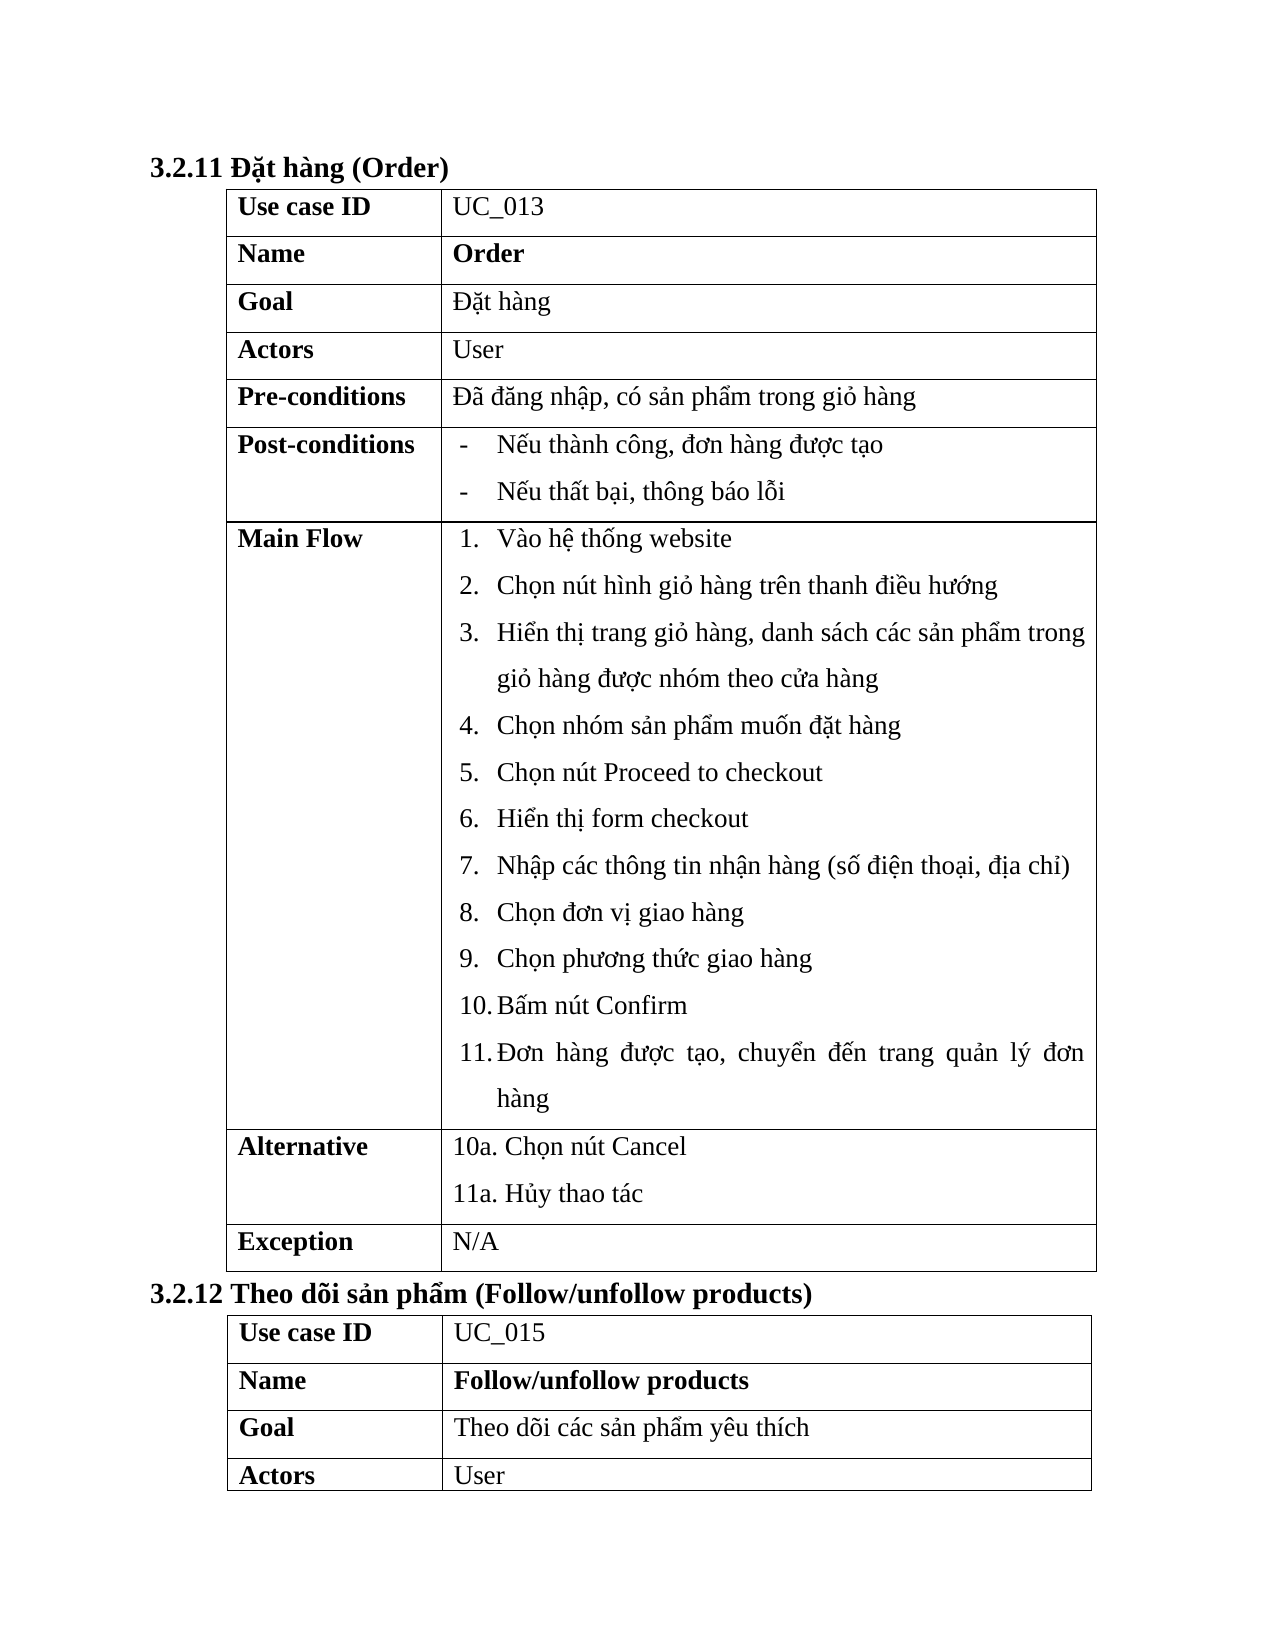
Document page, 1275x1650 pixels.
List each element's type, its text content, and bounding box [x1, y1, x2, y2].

subtitle 3.2.12 Theo dõi sản phẩm (Follow/unfollow products) [150, 1276, 1125, 1310]
table_cell Actors [227, 333, 441, 379]
table_cell Alternative [227, 1130, 441, 1223]
table_cell Đã đăng nhập, có sản phẩm trong giỏ hàng [442, 380, 1096, 427]
table_cell Order [442, 237, 1096, 284]
table_cell Exception [227, 1225, 441, 1271]
table_cell Vào hệ thống website Chọn nút hình giỏ hàng trên thanh điều hướng Hiển thị trang giỏ hàng, danh sách các sản phẩm trong giỏ hàng được nhóm theo cửa hàng Chọn nhóm sản phẩm muốn đặt hàng Chọn nút Proceed to checkout Hiển thị form checkout Nhập các thông tin nhận hàng (số điện thoại, địa chỉ) Chọn đơn vị giao hàng Chọn phương thức giao hàng Bấm nút Confirm Đơn hàng được tạo, chuyển đến trang quản lý đơn hàng [442, 523, 1096, 1129]
table_cell Nếu thành công, đơn hàng được tạo Nếu thất bại, thông báo lỗi [442, 428, 1096, 521]
table_header Use case ID [228, 1316, 442, 1363]
table_cell Name [228, 1364, 442, 1410]
table_cell Post-conditions [227, 428, 441, 521]
table_cell Pre-conditions [227, 380, 441, 427]
table_header UC_015 [443, 1316, 1091, 1363]
table_cell Theo dõi các sản phẩm yêu thích [443, 1411, 1091, 1458]
table_cell 10a. Chọn nút Cancel 11a. Hủy thao tác [442, 1130, 1096, 1223]
table_cell Follow/unfollow products [443, 1364, 1091, 1410]
table_cell Name [227, 237, 441, 284]
table_header UC_013 [442, 190, 1096, 236]
table_cell Đặt hàng [442, 285, 1096, 332]
table_cell User [442, 333, 1096, 379]
subtitle 3.2.11 Đặt hàng (Order) [150, 150, 1125, 183]
table_header Use case ID [227, 190, 441, 236]
table_cell Actors [228, 1459, 442, 1490]
table_cell Goal [227, 285, 441, 332]
table_cell Goal [228, 1411, 442, 1458]
table_cell User [443, 1459, 1091, 1490]
table_cell N/A [442, 1225, 1096, 1271]
table_cell Main Flow [227, 523, 441, 1129]
